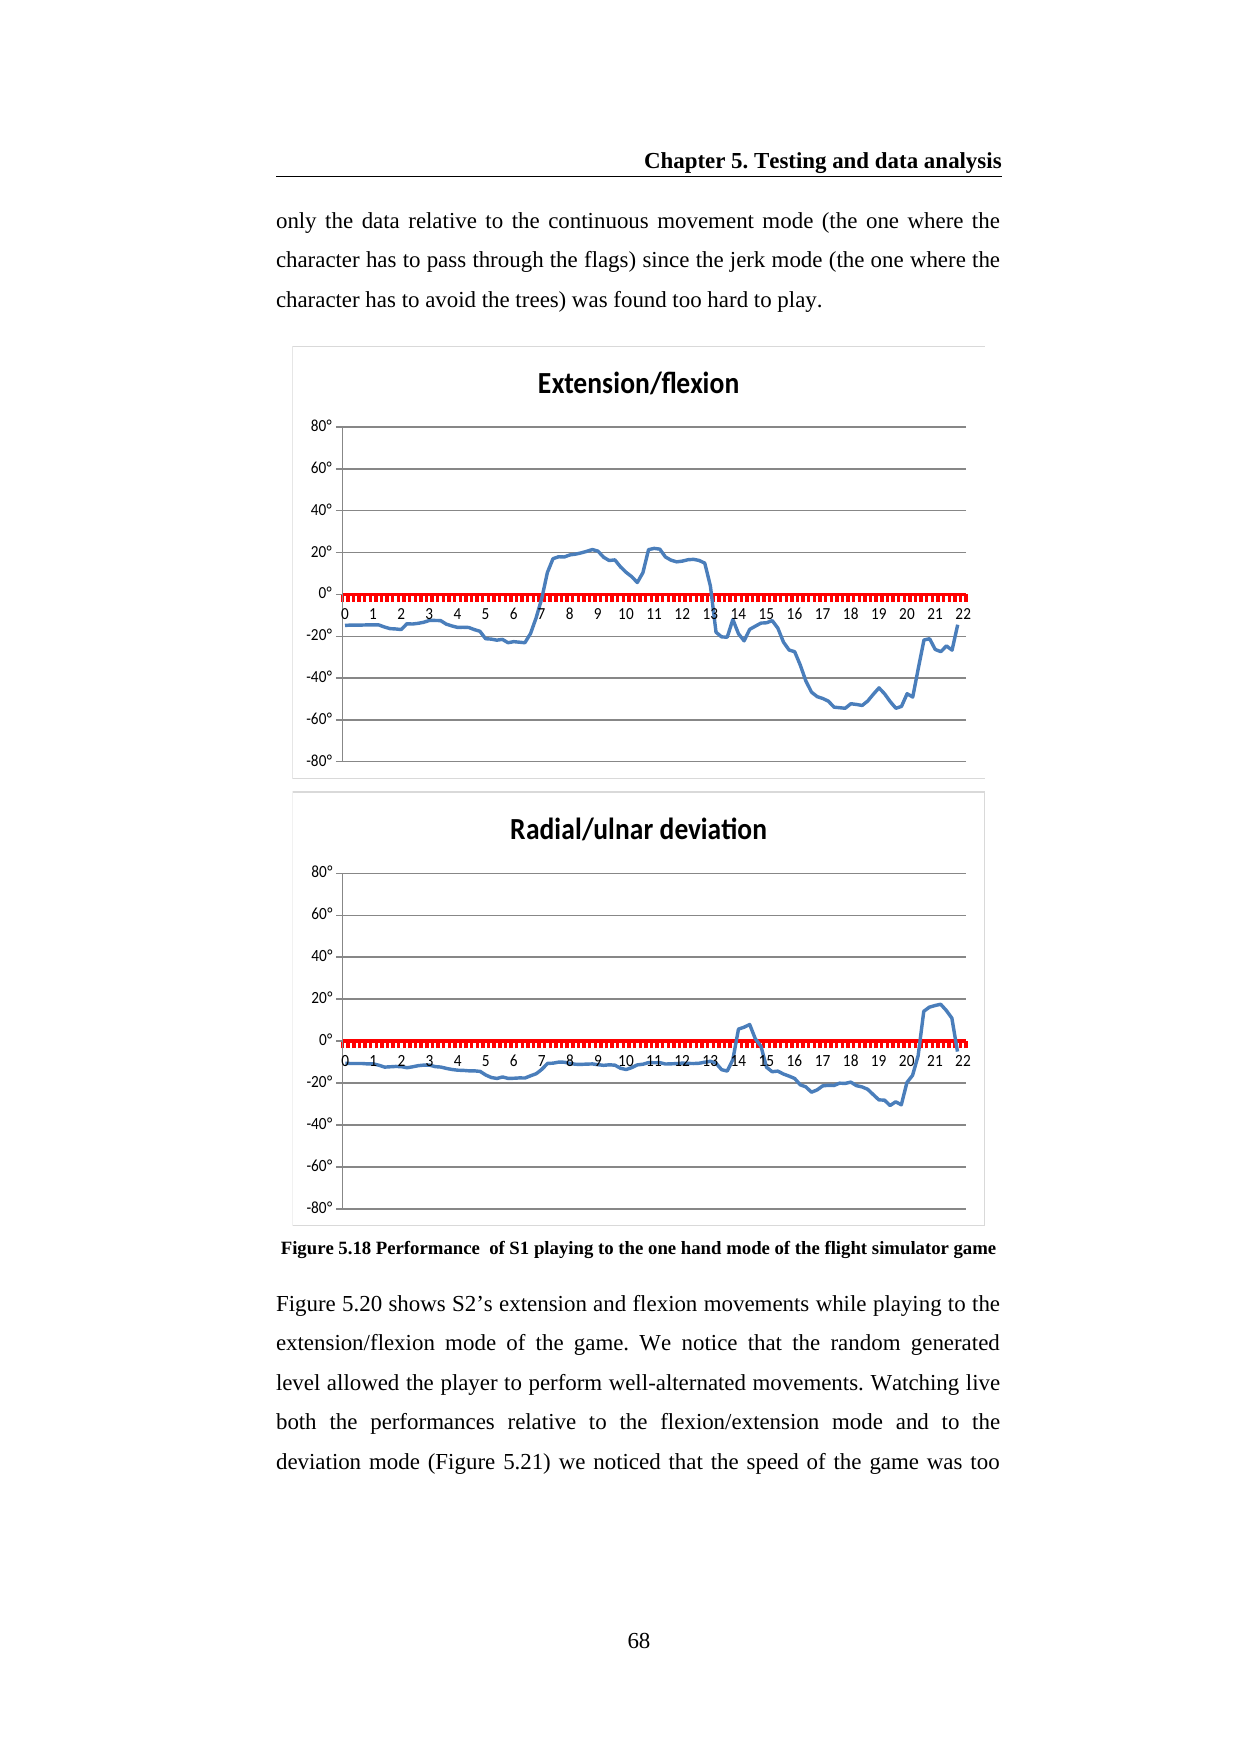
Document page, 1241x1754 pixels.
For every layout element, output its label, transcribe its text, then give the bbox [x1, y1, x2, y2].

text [276, 1290, 1002, 1474]
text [276, 207, 1002, 312]
text Figure 5.18 Performance of S1 playing to the one hand mode of the flight simulator game [276, 346, 1002, 1258]
